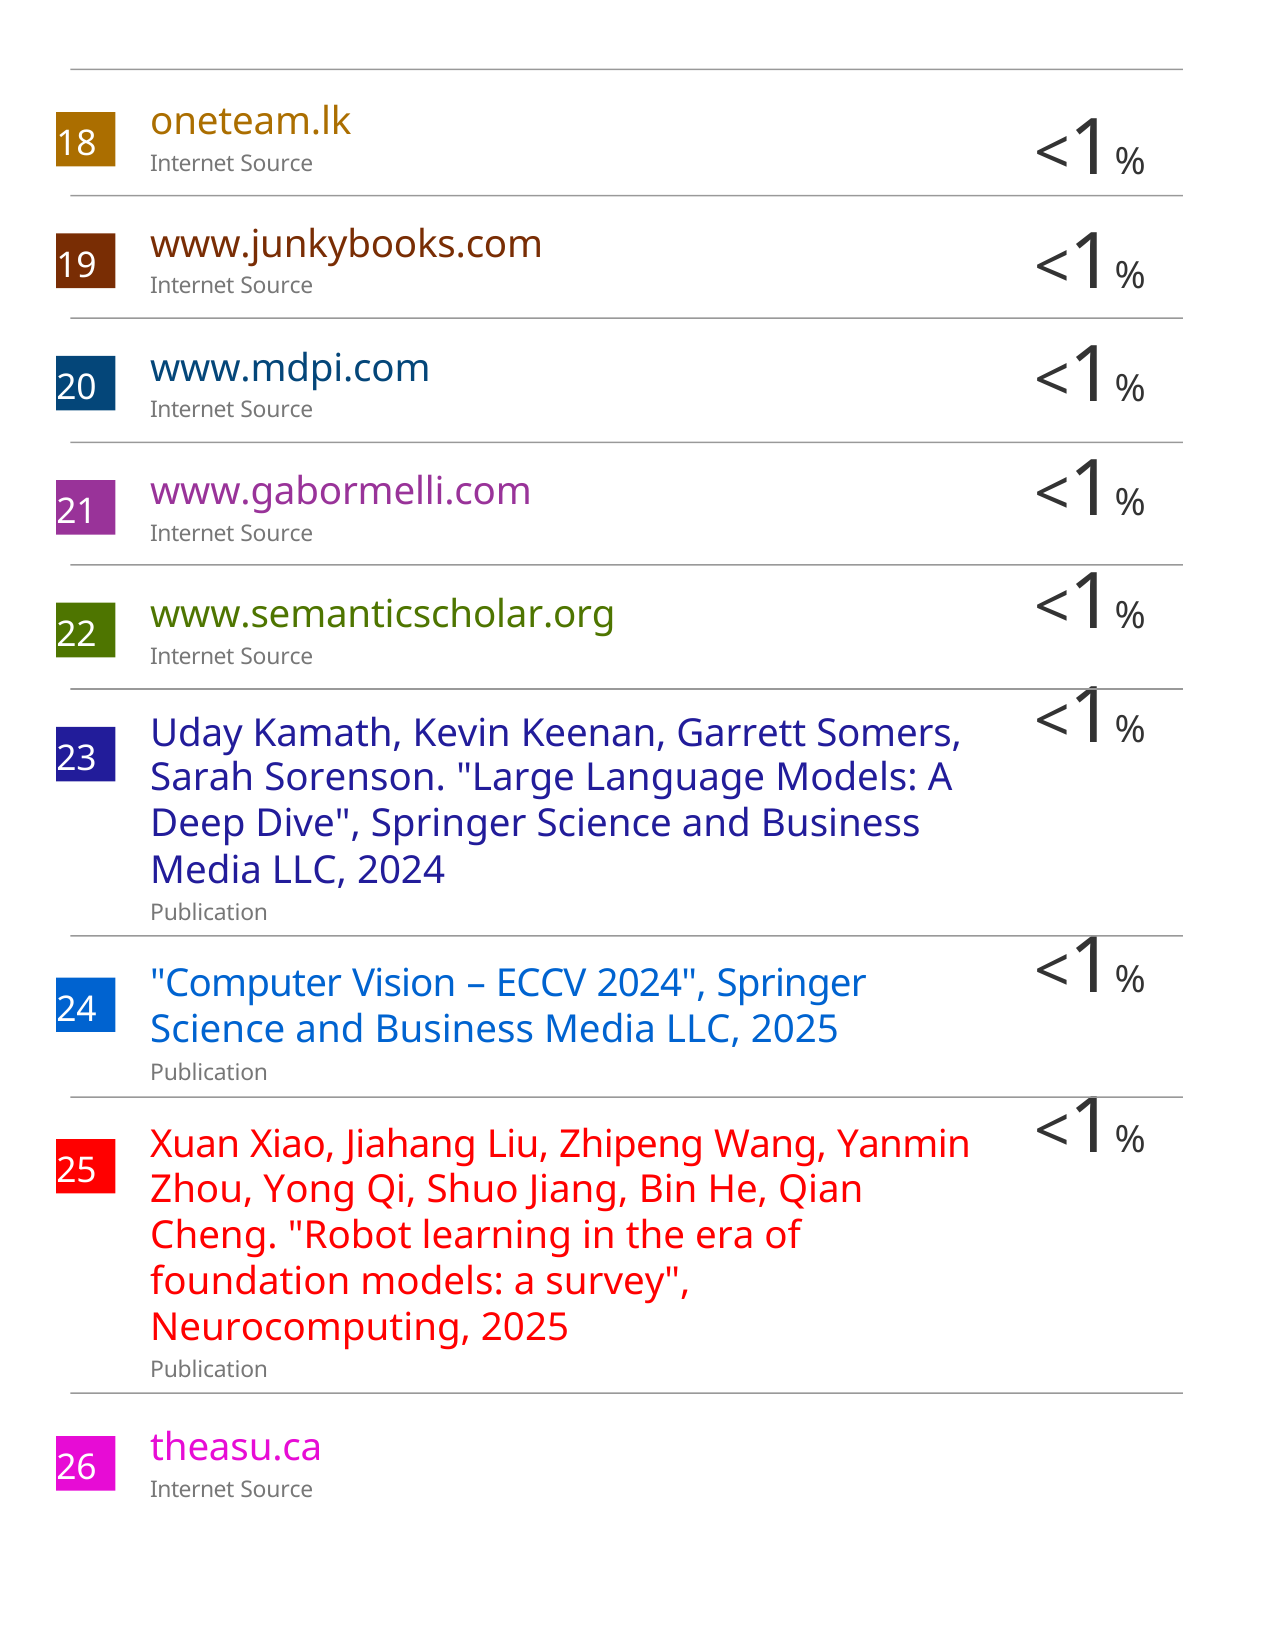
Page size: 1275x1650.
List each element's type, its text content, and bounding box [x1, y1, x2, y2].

text Internet Source [150, 146, 983, 178]
text Publication [150, 894, 983, 927]
subtitle oneteam.lk [150, 89, 983, 146]
text <1% [1034, 432, 1275, 538]
text <1% [1034, 659, 1275, 766]
text <1% [1034, 317, 1275, 424]
subtitle www.junkybooks.com [150, 213, 983, 268]
text <1% [1034, 909, 1275, 1016]
text Internet Source [150, 268, 983, 300]
text <1% [1034, 204, 1275, 311]
text Internet Source [150, 639, 983, 671]
text <1% [1034, 1069, 1275, 1176]
subtitle "Computer Vision – ECCV 2024", Springer Science and Business Media LLC, 2025 [150, 959, 983, 1053]
subtitle theasu.ca [150, 1415, 983, 1471]
subtitle www.mdpi.com [150, 336, 983, 392]
subtitle www.gabormelli.com [150, 460, 983, 516]
text Publication [150, 1053, 983, 1087]
text <1% [1034, 545, 1275, 651]
text Internet Source [150, 1471, 983, 1503]
text <1% [1034, 89, 1275, 196]
text Internet Source [150, 392, 983, 424]
subtitle Uday Kamath, Kevin Keenan, Garrett Somers, Sarah Sorenson. "Large Language Models: A Deep Dive", Springer Science and Business Media LLC, 2024 [150, 709, 969, 894]
text Internet Source [150, 516, 983, 547]
text Publication [150, 1352, 983, 1384]
subtitle Xuan Xiao, Jiahang Liu, Zhipeng Wang, Yanmin Zhou, Yong Qi, Shuo Jiang, Bin He, Qian Cheng. "Robot learning in the era of foundation models: a survey", Neurocomputing, 2025 [150, 1121, 983, 1352]
subtitle www.semanticscholar.org [150, 583, 983, 639]
